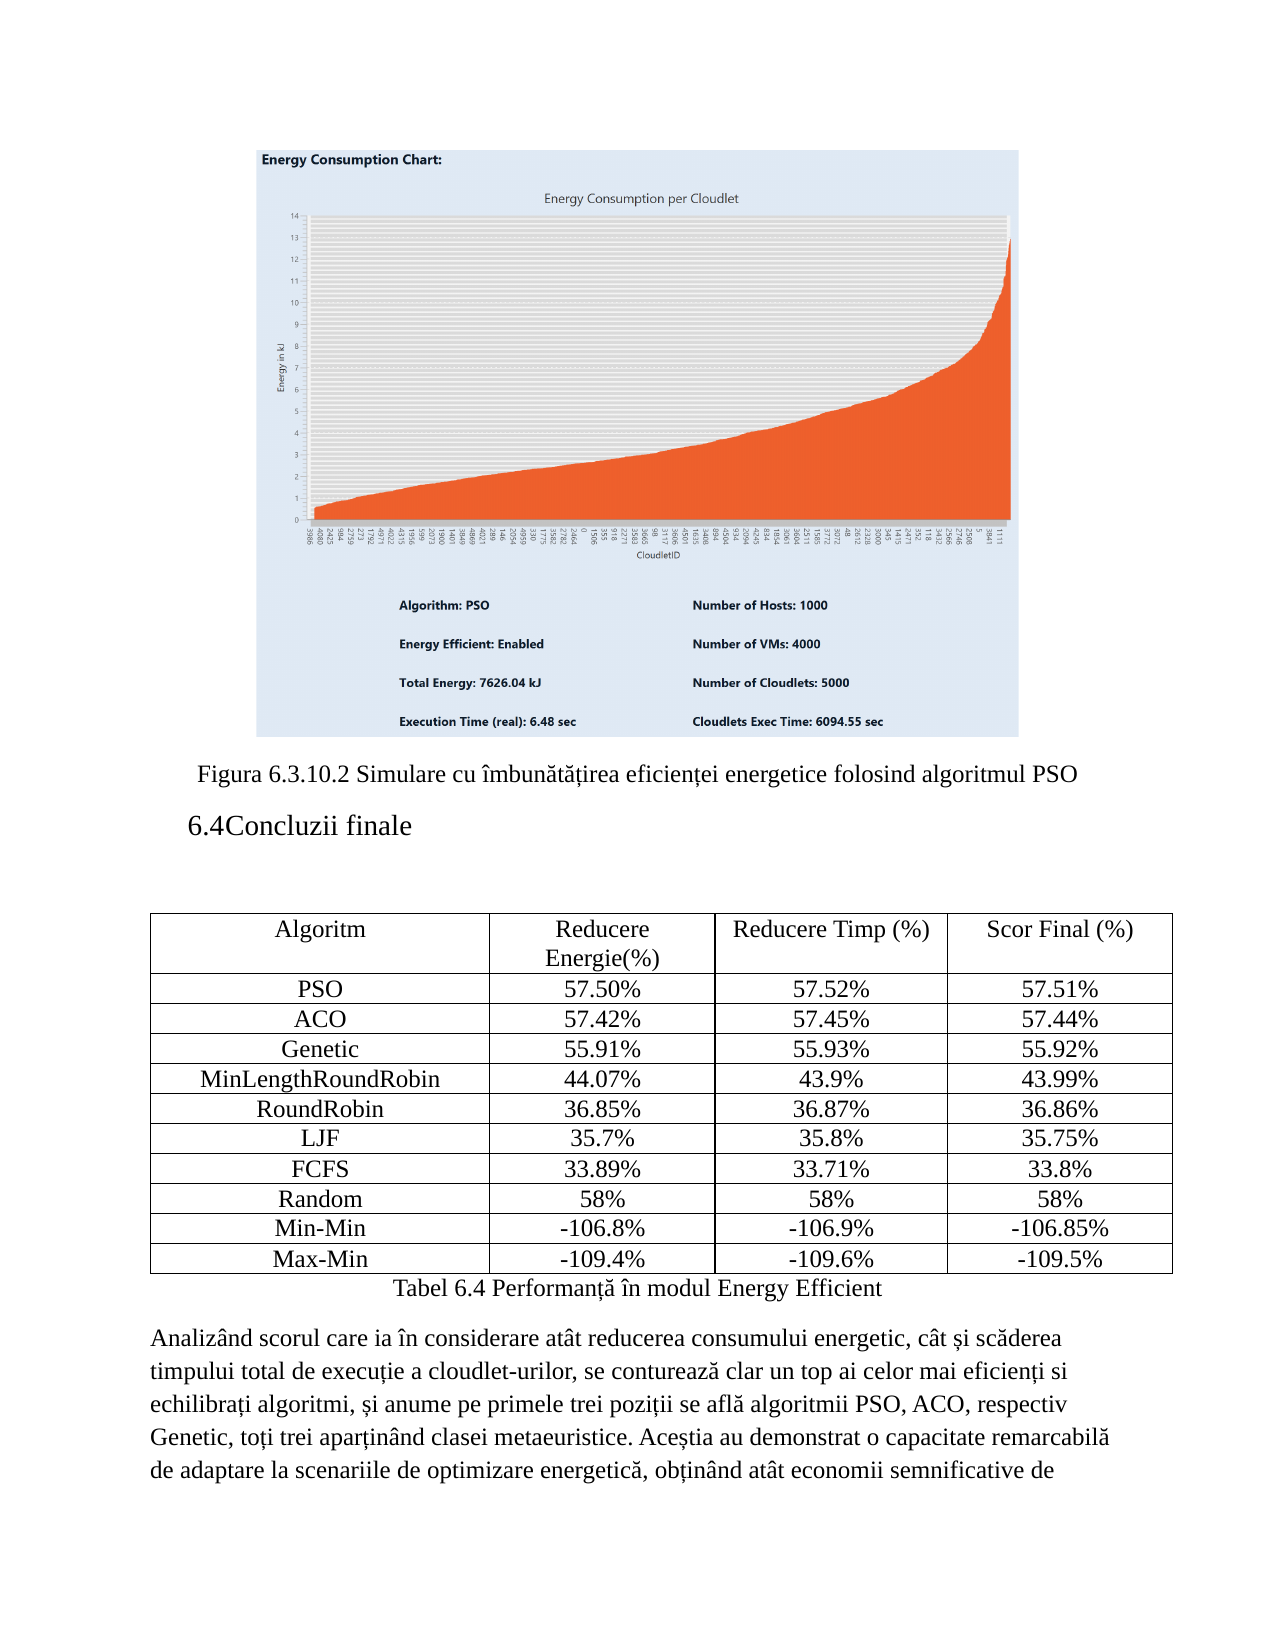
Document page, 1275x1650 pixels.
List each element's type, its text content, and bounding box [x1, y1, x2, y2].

table_cell -109.5% [948, 1244, 1172, 1272]
table_cell 36.87% [716, 1094, 947, 1122]
table_cell 57.45% [716, 1004, 947, 1033]
table_cell 57.51% [948, 974, 1172, 1003]
table_cell 55.91% [490, 1034, 714, 1063]
table_cell 35.7% [490, 1124, 714, 1153]
text Figura 6.3.10.2 Simulare cu îmbunătățirea eficienței energetice folosind algoritmul PSO [150, 759, 1125, 787]
list Concluzii finale [187, 808, 1125, 842]
table_cell 43.99% [948, 1064, 1172, 1093]
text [150, 1323, 1125, 1484]
table_cell 33.71% [716, 1154, 947, 1183]
table_header Reducere Timp (%) [716, 914, 947, 973]
table_cell 44.07% [490, 1064, 714, 1093]
picture [256, 150, 1019, 737]
table_header Scor Final (%) [948, 914, 1172, 973]
table_cell 58% [948, 1184, 1172, 1212]
table_cell -106.85% [948, 1214, 1172, 1243]
table_cell RoundRobin [151, 1094, 489, 1122]
table_cell 35.75% [948, 1124, 1172, 1153]
table_cell PSO [151, 974, 489, 1003]
table_cell 57.42% [490, 1004, 714, 1033]
table_cell ACO [151, 1004, 489, 1033]
table_cell 55.93% [716, 1034, 947, 1063]
table_cell Min-Min [151, 1214, 489, 1243]
table_cell 36.85% [490, 1094, 714, 1122]
table_cell Genetic [151, 1034, 489, 1063]
table_cell 55.92% [948, 1034, 1172, 1063]
table_cell 33.89% [490, 1154, 714, 1183]
table_cell FCFS [151, 1154, 489, 1183]
table_cell 35.8% [716, 1124, 947, 1153]
table_cell -109.4% [490, 1244, 714, 1272]
table_cell Max-Min [151, 1244, 489, 1272]
table_header Reducere Energie(%) [490, 914, 714, 973]
table_cell 58% [490, 1184, 714, 1212]
text Tabel 6.4 Performanță în modul Energy Efficient [150, 1274, 1125, 1302]
table_cell 58% [716, 1184, 947, 1212]
table_cell LJF [151, 1124, 489, 1153]
table_cell Random [151, 1184, 489, 1212]
table_cell 57.52% [716, 974, 947, 1003]
table_cell MinLengthRoundRobin [151, 1064, 489, 1093]
table_cell 57.50% [490, 974, 714, 1003]
table_cell -106.9% [716, 1214, 947, 1243]
table_cell 33.8% [948, 1154, 1172, 1183]
table_cell -109.6% [716, 1244, 947, 1272]
table_cell 57.44% [948, 1004, 1172, 1033]
table_cell 36.86% [948, 1094, 1172, 1122]
table_cell 43.9% [716, 1064, 947, 1093]
table_cell -106.8% [490, 1214, 714, 1243]
table_header Algoritm [151, 914, 489, 973]
